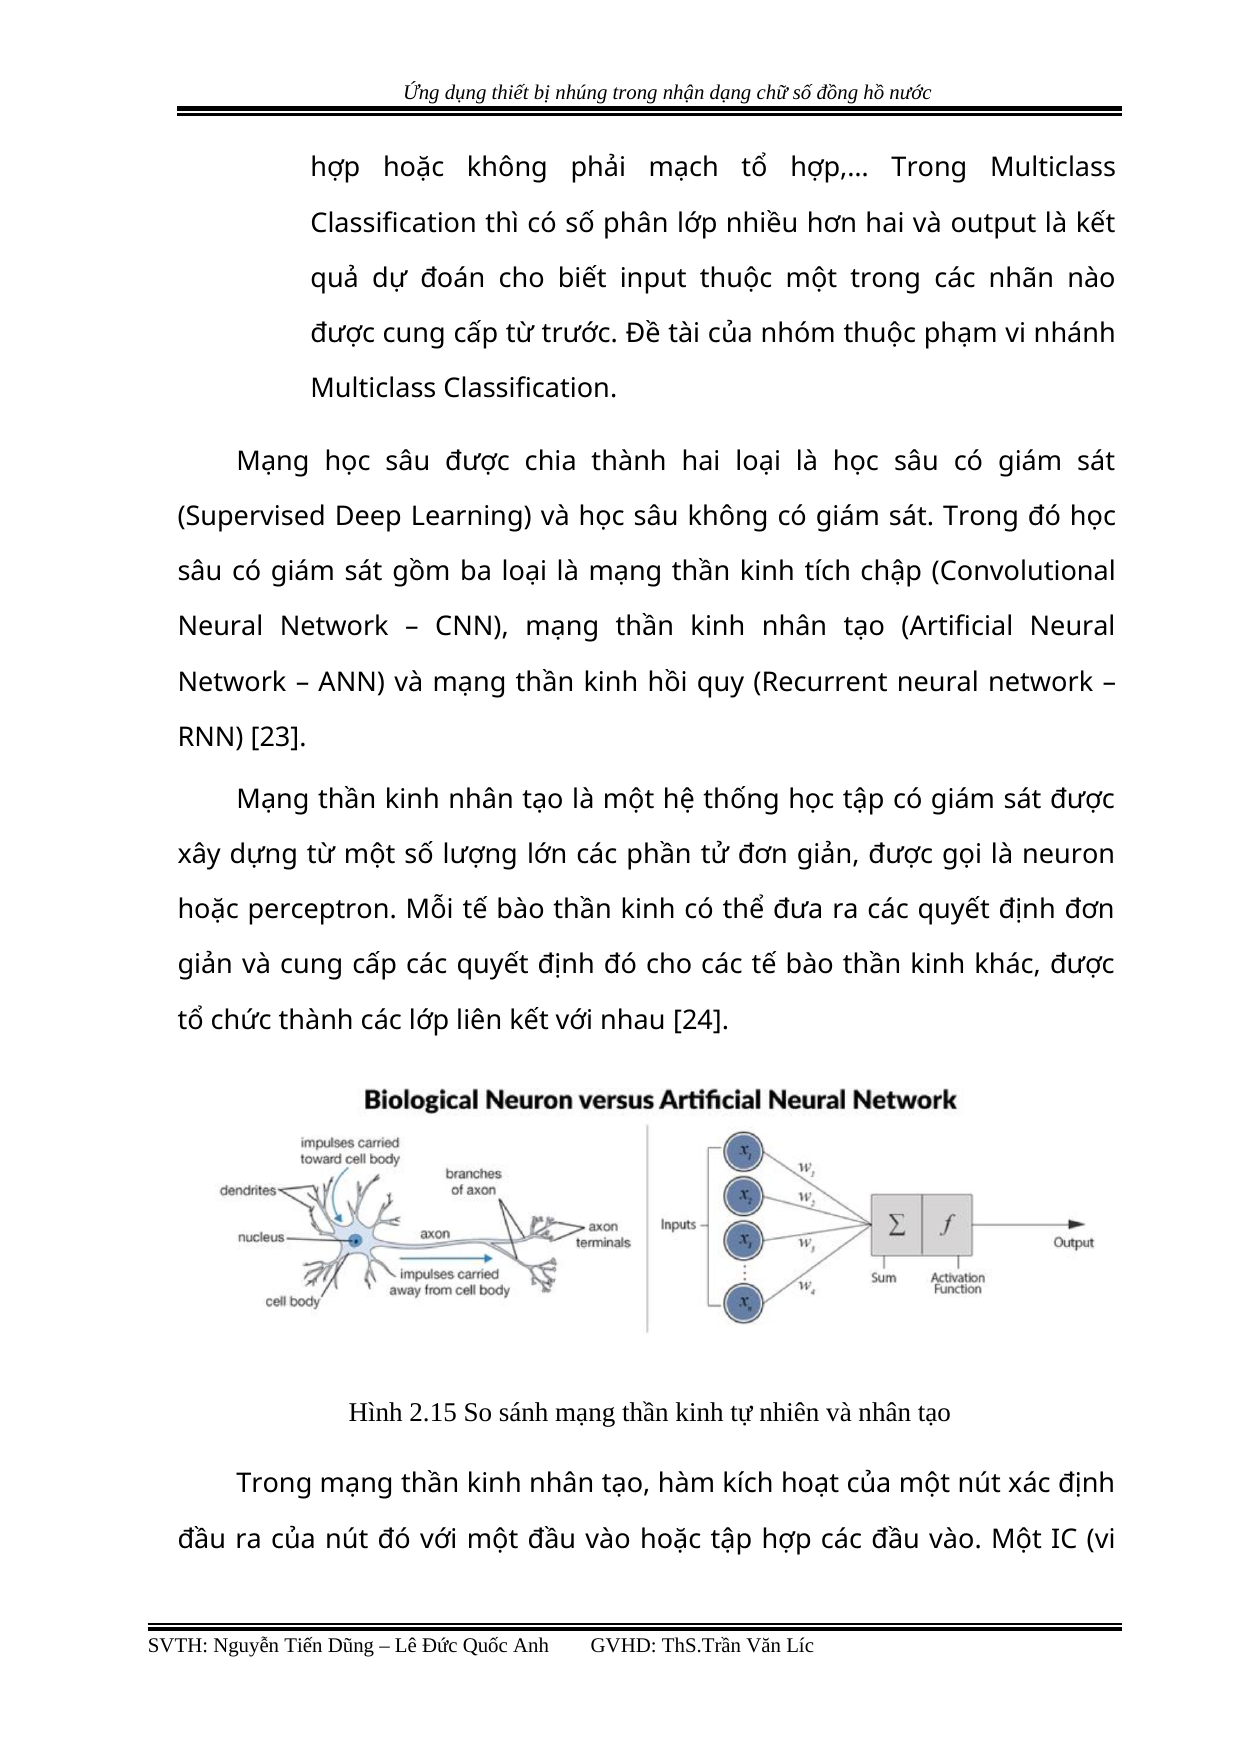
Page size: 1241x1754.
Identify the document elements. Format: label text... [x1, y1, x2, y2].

text Mạng học sâu được chia thành hai loại là học sâu có giám sát (Supervised Deep Learning) và học sâu không có giám sát. Trong đó học sâu có giám sát gồm ba loại là mạng thần kinh tích chập (Convolutional Neural Network – CNN), mạng thần kinh nhân tạo (Artificial Neural Network – ANN) và mạng thần kinh hồi quy (Recurrent neural network – RNN) . [177, 441, 1117, 754]
text Mạng thần kinh nhân tạo là một hệ thống học tập có giám sát được xây dựng từ một số lượng lớn các phần tử đơn giản, được gọi là neuron hoặc perceptron. Mỗi tế bào thần kinh có thể đưa ra các quyết định đơn giản và cung cấp các quyết định đó cho các tế bào thần kinh khác, được tổ chức thành các lớp liên kết với nhau . [177, 779, 1117, 1037]
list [281, 148, 1117, 406]
picture [177, 1061, 1128, 1375]
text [177, 1464, 1117, 1556]
